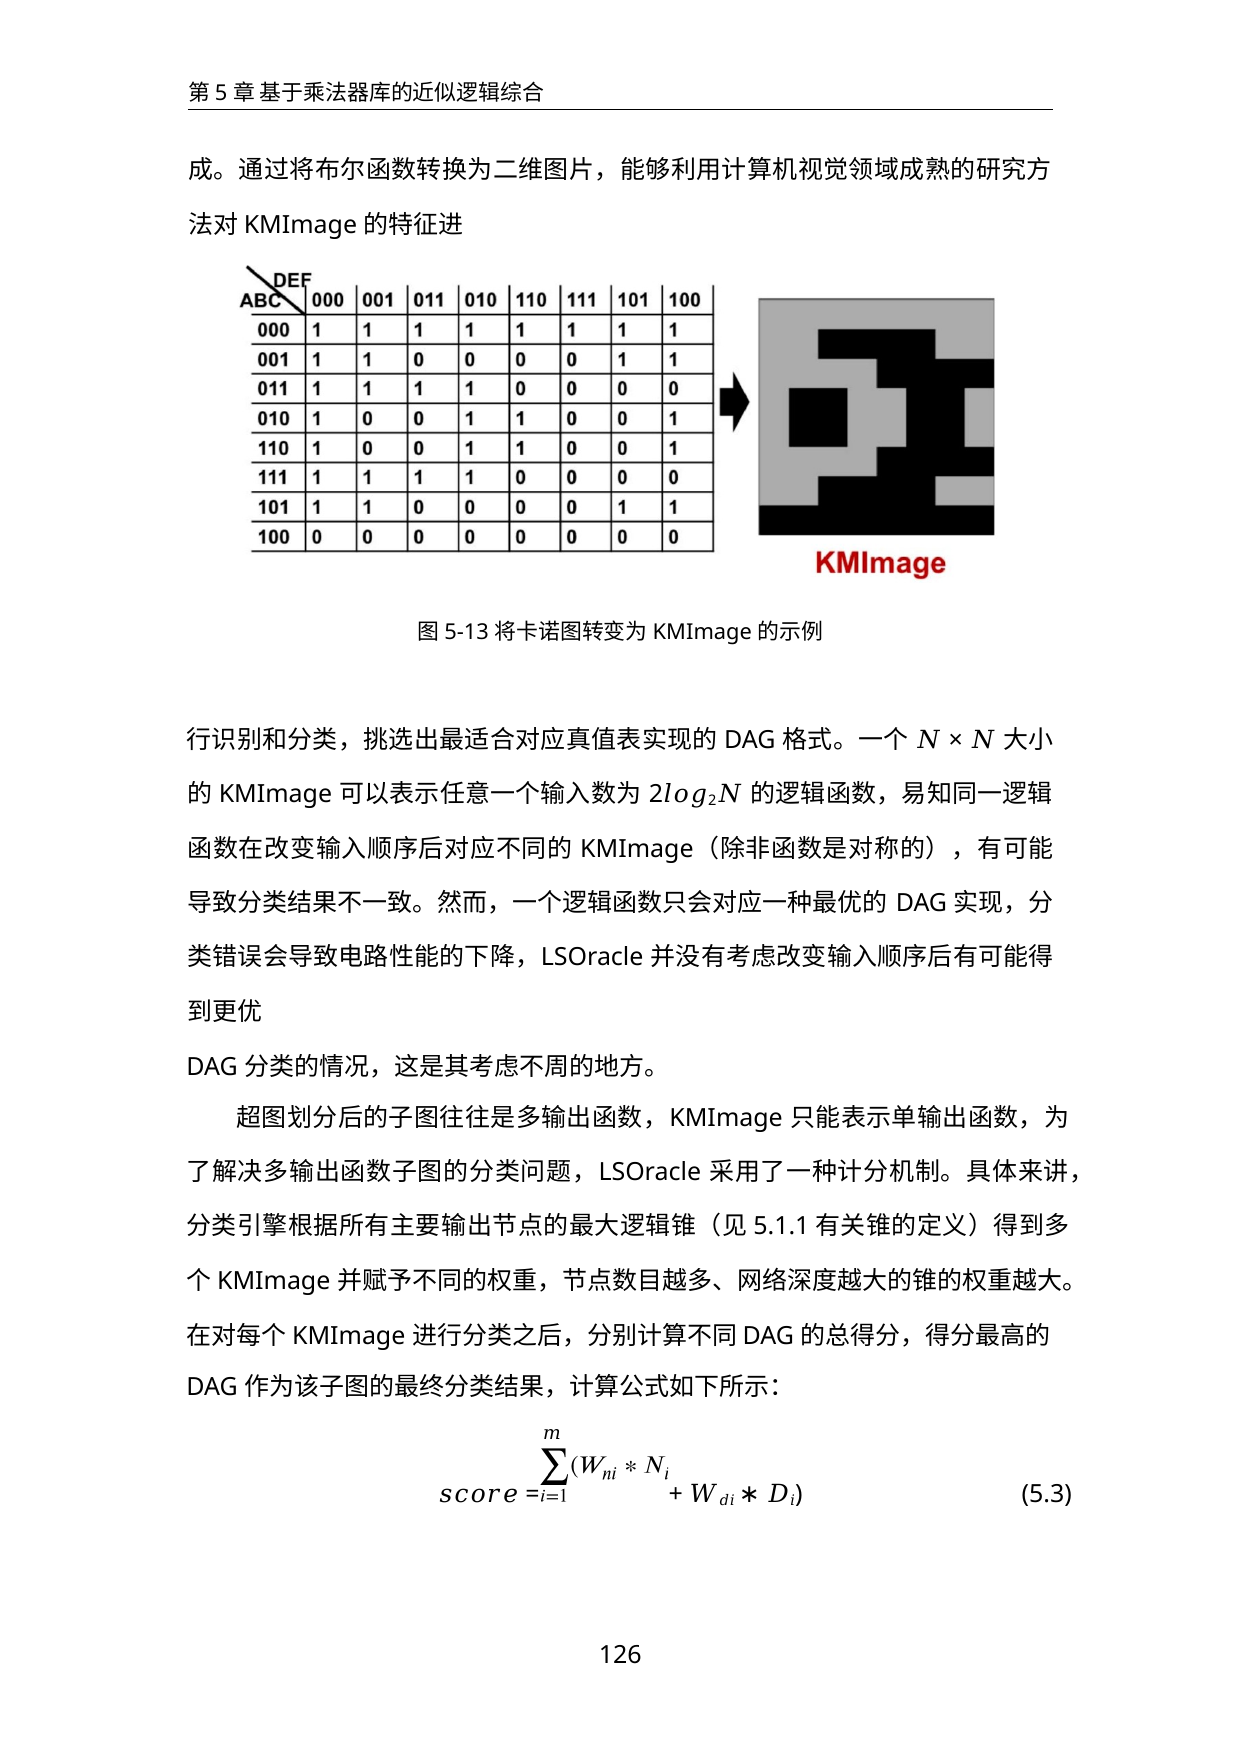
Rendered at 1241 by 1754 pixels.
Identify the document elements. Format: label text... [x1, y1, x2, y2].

picture [539, 1448, 669, 1502]
text DAG 作为该子图的最终分类结果，计算公式如下所示： [186, 1366, 1054, 1402]
picture [231, 259, 1010, 583]
text 在对每个 KMImage 进行分类之后，分别计算不同 DAG 的总得分，得分最高的 [186, 1315, 1054, 1351]
text 行识别和分类，挑选出最适合对应真值表实现的 DAG 格式。一个 𝑁 × 𝑁 大小的 KMImage 可以表示任意一个输入数为 2𝑙𝑜𝑔2𝑁 的逻辑函数，易知同一逻辑函数在改变输入顺序后对应不同的 KMImage（除非函数是对称的），有可能导致分类结果不一致。然而，一个逻辑函数只会对应一种最优的 DAG 实现，分类错误会导致电路性能的下降，LSOracle 并没有考虑改变输入顺序后有可能得到更优 [186, 719, 1054, 1027]
text 图 5-13 将卡诺图转变为 KMImage 的示例 [172, 614, 1068, 645]
text 超图划分后的子图往往是多输出函数，KMImage 只能表示单输出函数，为了解决多输出函数子图的分类问题，LSOracle 采用了一种计分机制。具体来讲，分类引擎根据所有主要输出节点的最大逻辑锥（见5.1.1有关锥的定义）得到多个 KMImage 并赋予不同的权重，节点数目越多、网络深度越大的锥的权重越大。 [186, 1097, 1070, 1296]
text 𝑠𝑐𝑜𝑟𝑒 =+ 𝑊𝑑𝑖 ∗ 𝐷𝑖) (5.3) [172, 1448, 1072, 1509]
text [172, 150, 1054, 241]
text DAG 分类的情况，这是其考虑不周的地方。 [186, 1046, 1054, 1082]
text 𝑚 [543, 1420, 1072, 1445]
